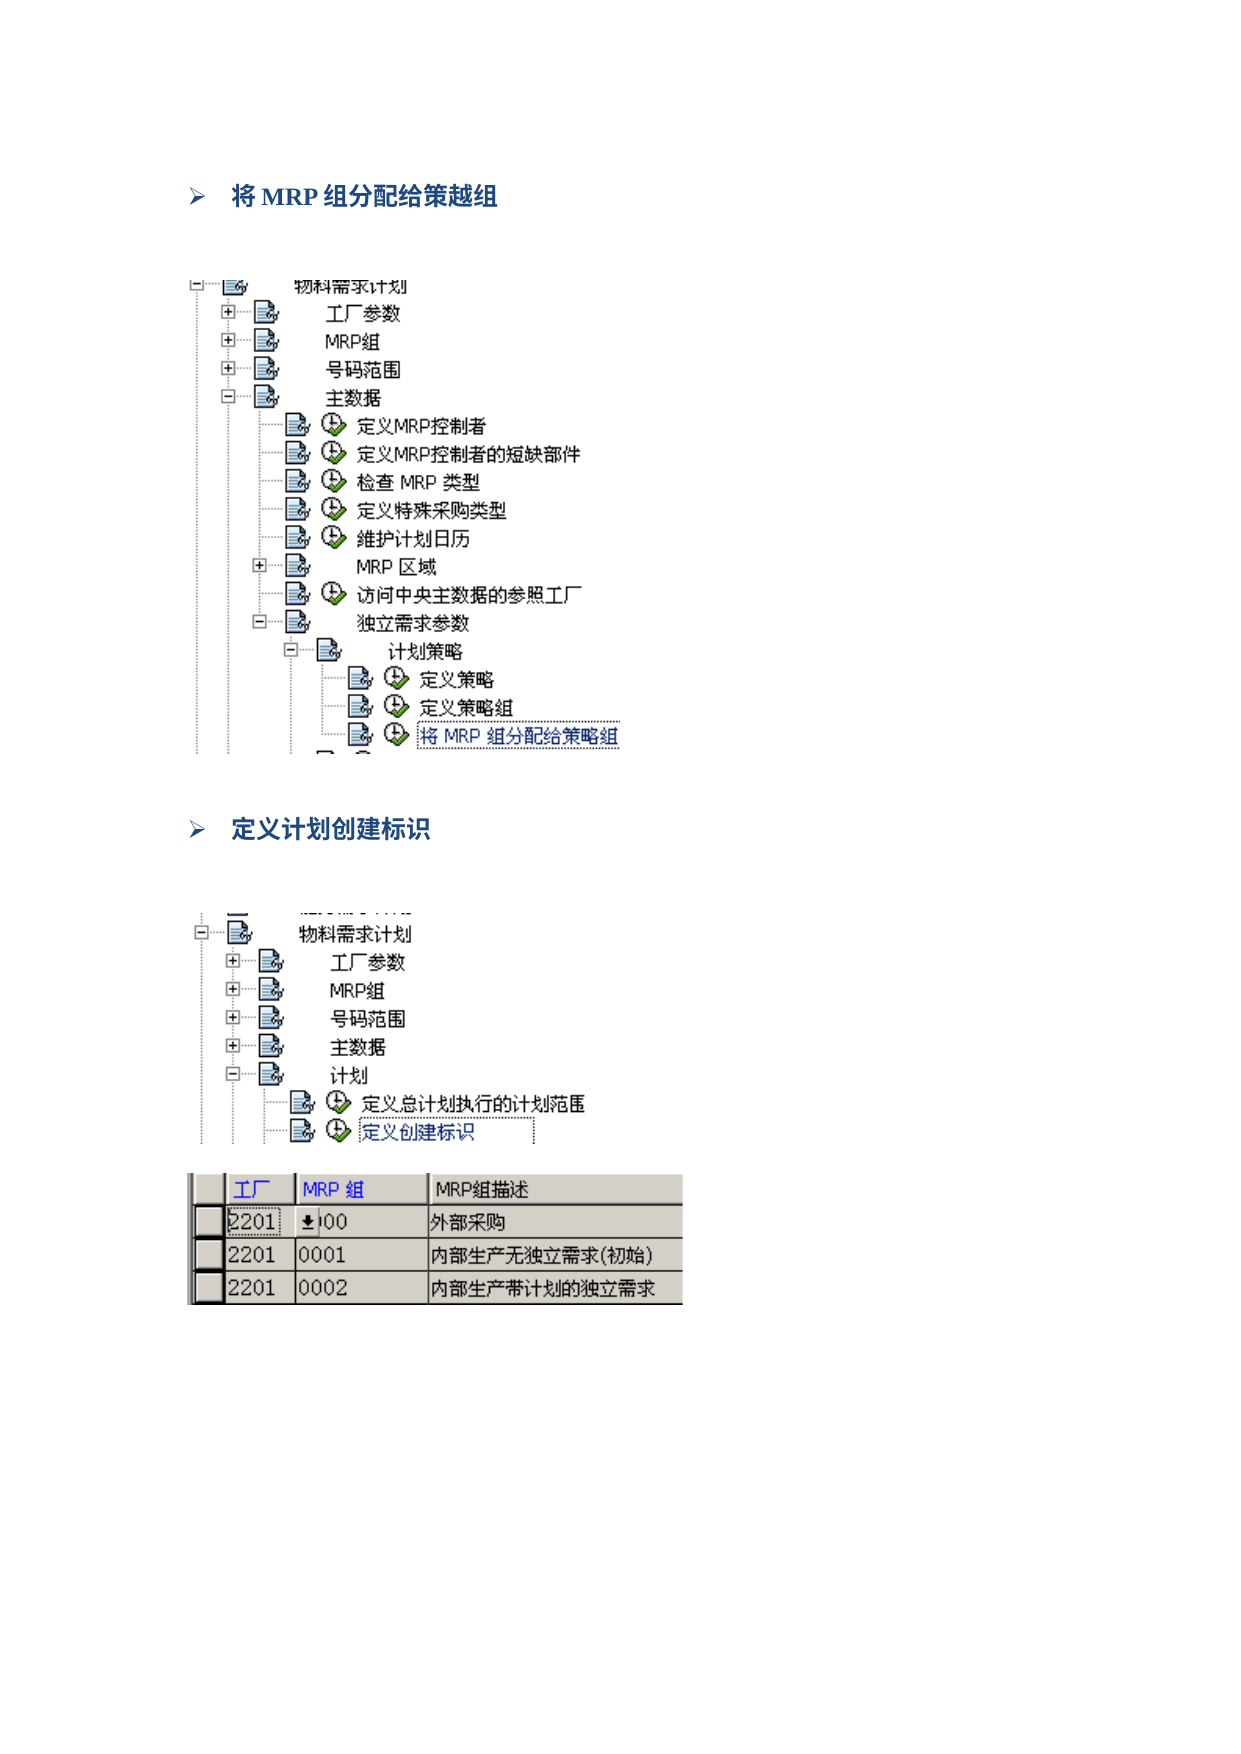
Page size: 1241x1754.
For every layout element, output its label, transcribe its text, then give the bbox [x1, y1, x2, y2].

subtitle 定义计划创建标识 [187, 795, 1053, 860]
picture [187, 1173, 683, 1305]
picture [187, 280, 621, 754]
picture [187, 913, 585, 1144]
subtitle 将MRP组分配给策越组 [187, 162, 1053, 227]
